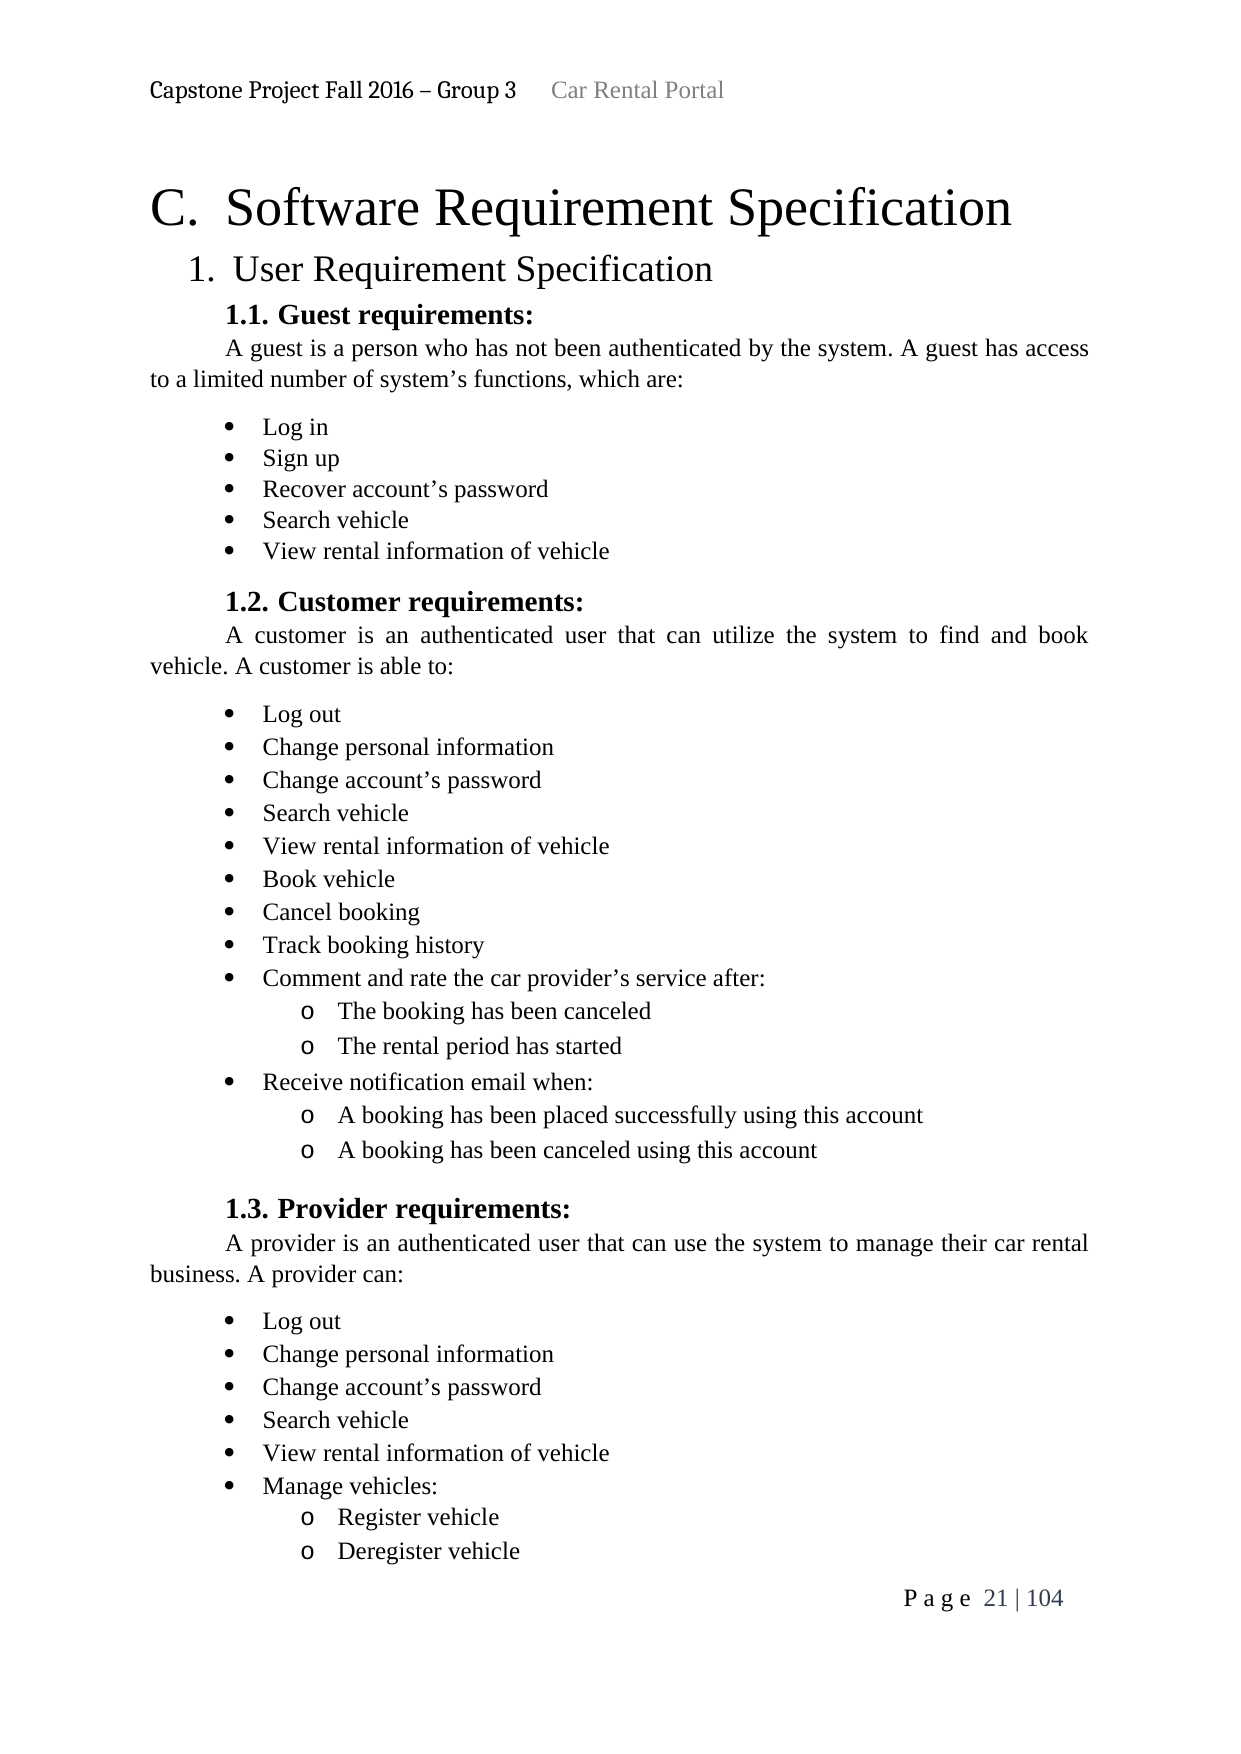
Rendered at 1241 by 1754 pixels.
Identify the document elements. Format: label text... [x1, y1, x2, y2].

list Receive notification email when: [225, 1067, 1090, 1096]
text A provider is an authenticated user that can use the system to manage their car rental business. A provider can: [150, 1228, 1090, 1287]
list Search vehicle [225, 798, 1090, 827]
list Sign up [225, 443, 1090, 472]
list Change account’s password [225, 765, 1090, 793]
list View rental information of vehicle [225, 536, 1090, 565]
subtitle Customer requirements: [225, 584, 1090, 617]
list A booking has been placed successfully using this account [300, 1100, 1090, 1131]
list Register vehicle [300, 1502, 1090, 1533]
subtitle Provider requirements: [225, 1191, 1090, 1225]
list Deregister vehicle [300, 1536, 1090, 1567]
list Cancel booking [225, 897, 1090, 926]
list Track booking history [225, 930, 1090, 959]
list Search vehicle [225, 505, 1090, 534]
list Comment and rate the car provider’s service after: [225, 963, 1090, 992]
list Log out [225, 699, 1090, 727]
list Manage vehicles: [225, 1471, 1090, 1500]
list A booking has been canceled using this account [300, 1135, 1090, 1166]
list Recover account’s password [225, 474, 1090, 503]
list Book vehicle [225, 864, 1090, 893]
subtitle Software Requirement Specification [150, 175, 1090, 237]
text A guest is a person who has not been authenticated by the system. A guest has access to a limited number of system’s functions, which are: [150, 333, 1090, 393]
list View rental information of vehicle [225, 831, 1090, 859]
list The rental period has started [300, 1031, 1090, 1062]
list Search vehicle [225, 1405, 1090, 1434]
list Change personal information [225, 1339, 1090, 1368]
list Log out [225, 1306, 1090, 1335]
list Log in [225, 412, 1090, 441]
list View rental information of vehicle [225, 1438, 1090, 1467]
list The booking has been canceled [300, 996, 1090, 1027]
list Change account’s password [225, 1372, 1090, 1401]
subtitle User Requirement Specification [187, 246, 1090, 289]
text A customer is an authenticated user that can utilize the system to find and book vehicle. A customer is able to: [150, 620, 1090, 680]
list Change personal information [225, 732, 1090, 761]
subtitle Guest requirements: [225, 297, 1090, 331]
